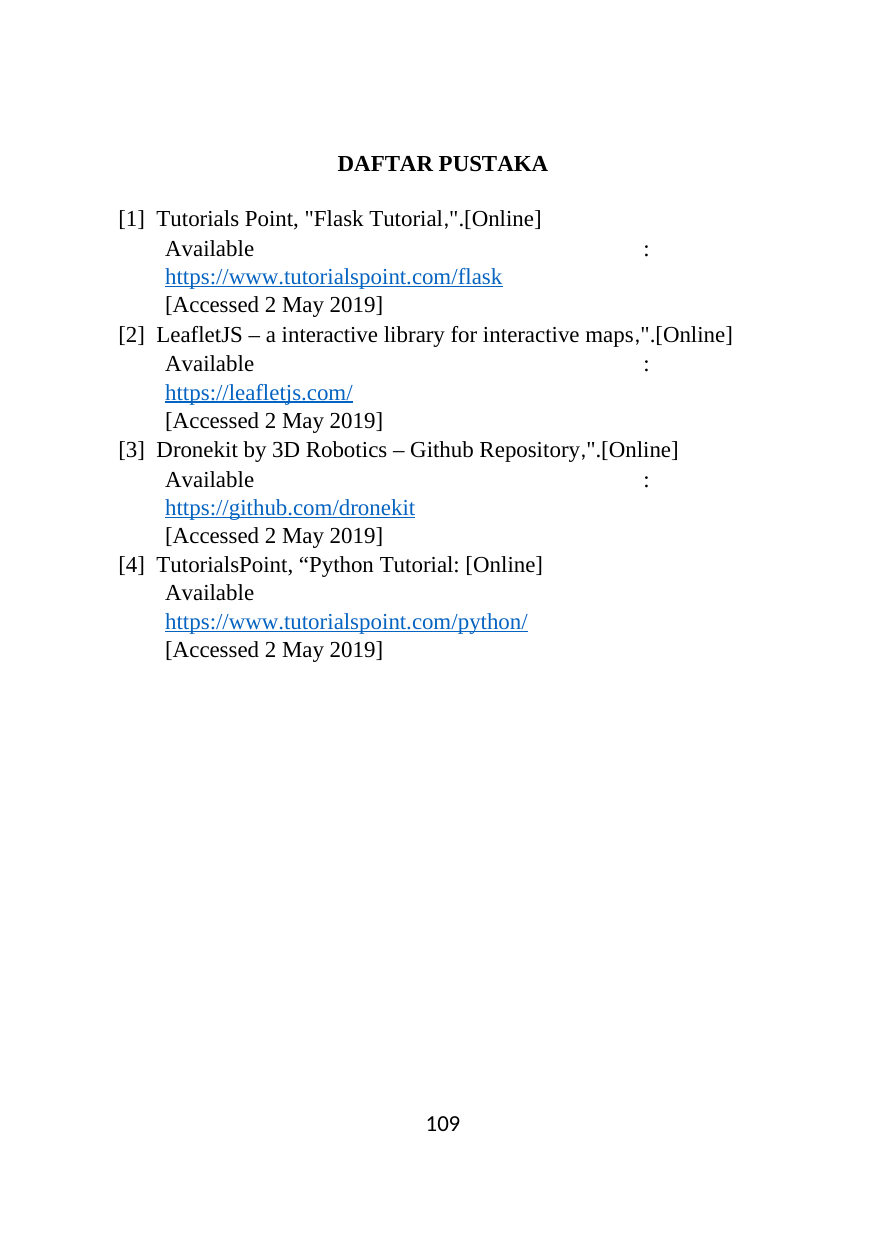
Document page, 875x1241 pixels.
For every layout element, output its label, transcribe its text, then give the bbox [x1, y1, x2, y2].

text https://leafletjs.com/ [118, 378, 767, 405]
text [2] LeafletJS – a interactive library for interactive maps,".[Online] [118, 320, 767, 348]
text [Accessed 2 May 2019] [118, 291, 767, 318]
text [Accessed 2 May 2019] [118, 407, 767, 433]
text https://www.tutorialspoint.com/flask [118, 263, 767, 289]
text Available : [118, 234, 767, 261]
text [4] TutorialsPoint, “Python Tutorial: [Online] [118, 551, 767, 577]
text Available : [118, 466, 767, 492]
text https://github.com/dronekit [118, 494, 767, 520]
text Available [165, 579, 767, 606]
text [Accessed 2 May 2019] [118, 522, 767, 549]
text [3] Dronekit by 3D Robotics – Github Repository,".[Online] [118, 435, 767, 463]
text [1] Tutorials Point, "Flask Tutorial,".[Online] [118, 204, 767, 232]
text DAFTAR PUSTAKA [118, 150, 767, 176]
text https://www.tutorialspoint.com/python/ [165, 608, 767, 634]
text Available : [118, 350, 767, 376]
text [Accessed 2 May 2019] [165, 636, 767, 663]
